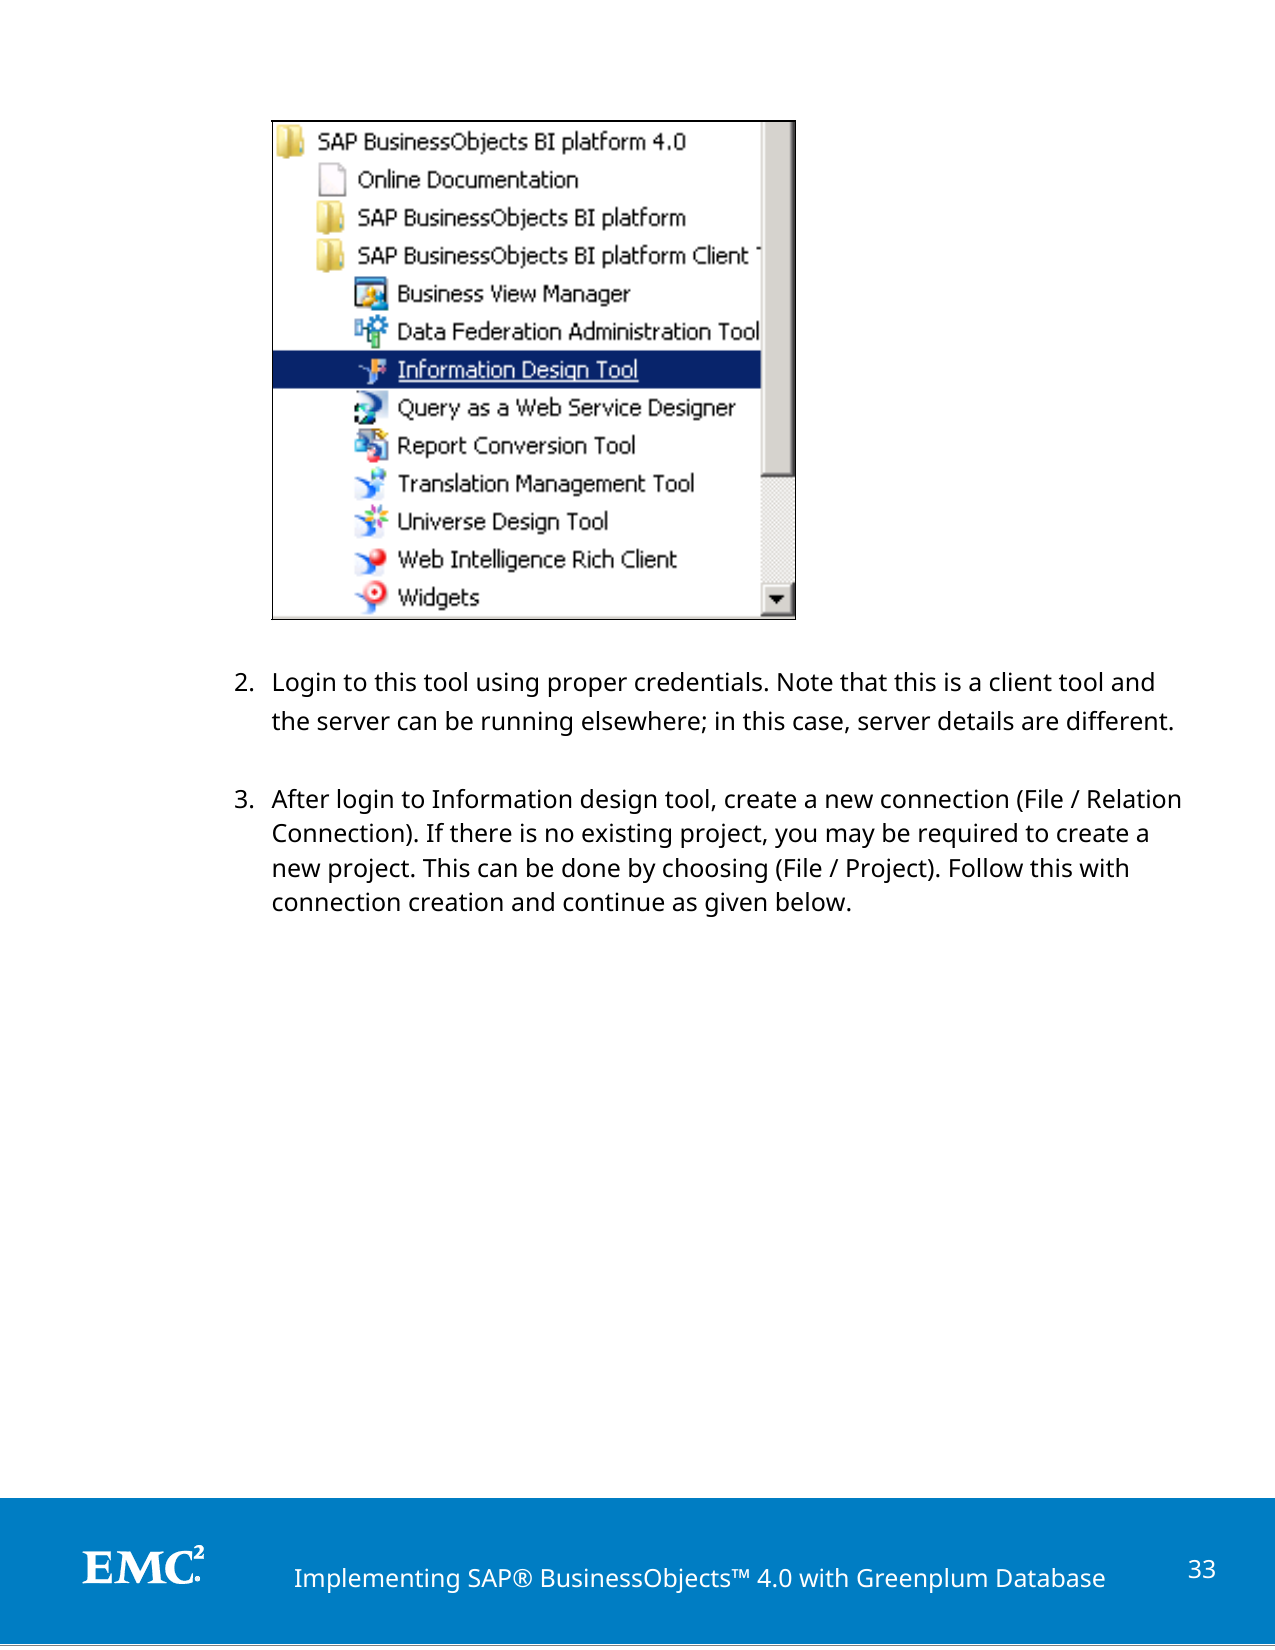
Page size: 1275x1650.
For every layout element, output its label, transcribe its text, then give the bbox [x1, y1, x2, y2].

list Login to this tool using proper credentials. Note that this is a client tool and the server can be running elsewhere; in this case, server details are different. [234, 664, 1200, 738]
list After login to Information design tool, create a new connection (File / Relation Connection). If there is no existing project, you may be required to create a new project. This can be done by choosing (File / Project). Follow this with connection creation and continue as given below. [234, 782, 1200, 918]
picture [273, 122, 795, 619]
